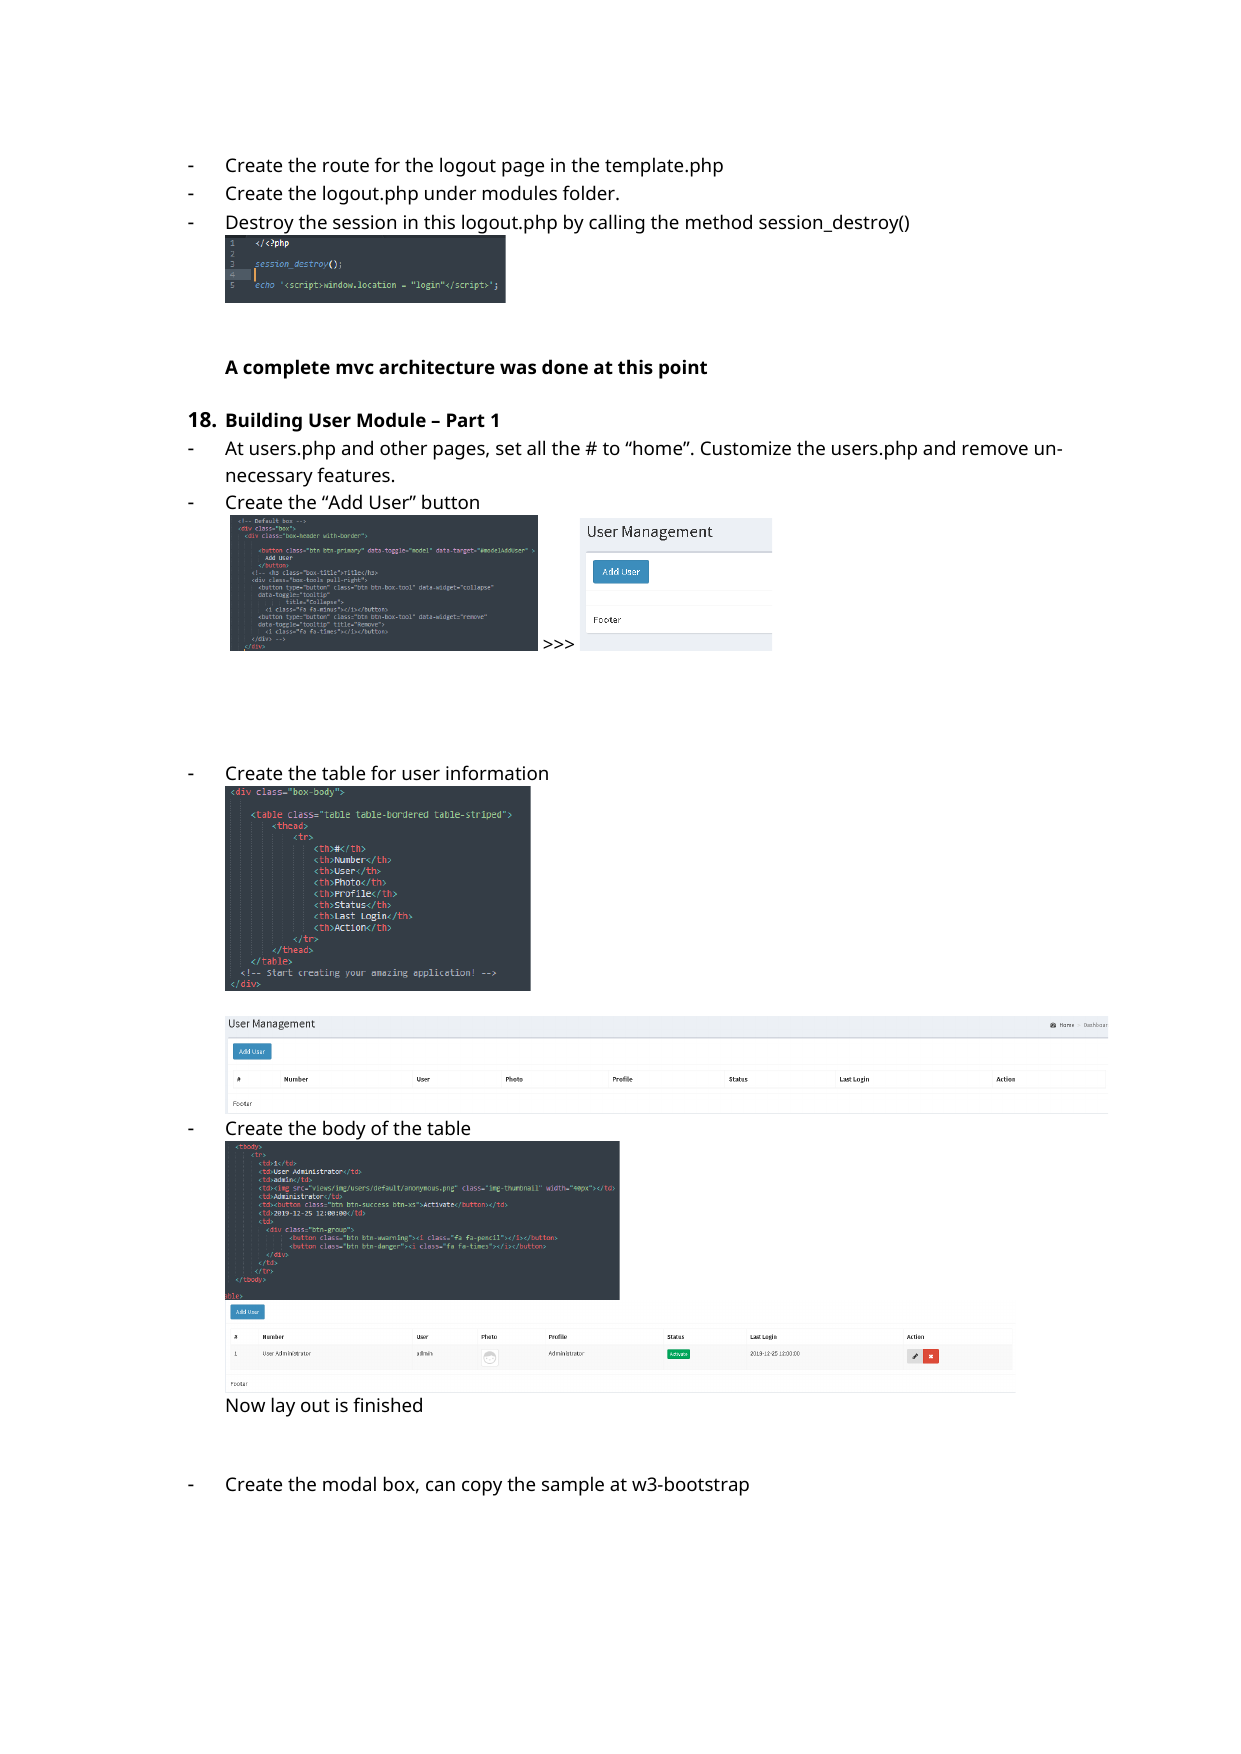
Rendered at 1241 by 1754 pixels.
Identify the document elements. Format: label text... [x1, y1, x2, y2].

picture [225, 1141, 1016, 1393]
list Create the route for the logout page in the template.php [187, 150, 1090, 178]
picture [230, 515, 538, 651]
list Create the body of the table [187, 1113, 1090, 1142]
picture [225, 1016, 1109, 1114]
text Now lay out is finished [187, 1393, 1090, 1418]
picture [579, 518, 773, 651]
list Create the “Add User” button [187, 487, 1090, 516]
list Destroy the session in this logout.php by calling the method session_destroy() [187, 207, 1090, 235]
list Building User Module – Part 1 [187, 405, 1090, 433]
list Create the logout.php under modules folder. [187, 178, 1090, 207]
list Create the modal box, can copy the sample at w3-bootstrap [187, 1469, 1090, 1498]
picture [225, 786, 531, 991]
list Create the table for user information [187, 758, 1090, 787]
picture [225, 235, 506, 303]
list At users.php and other pages, set all the # to “home”. Customize the users.php and remove un-necessary features. [187, 433, 1090, 487]
list A complete mvc architecture was done at this point [225, 354, 1090, 379]
